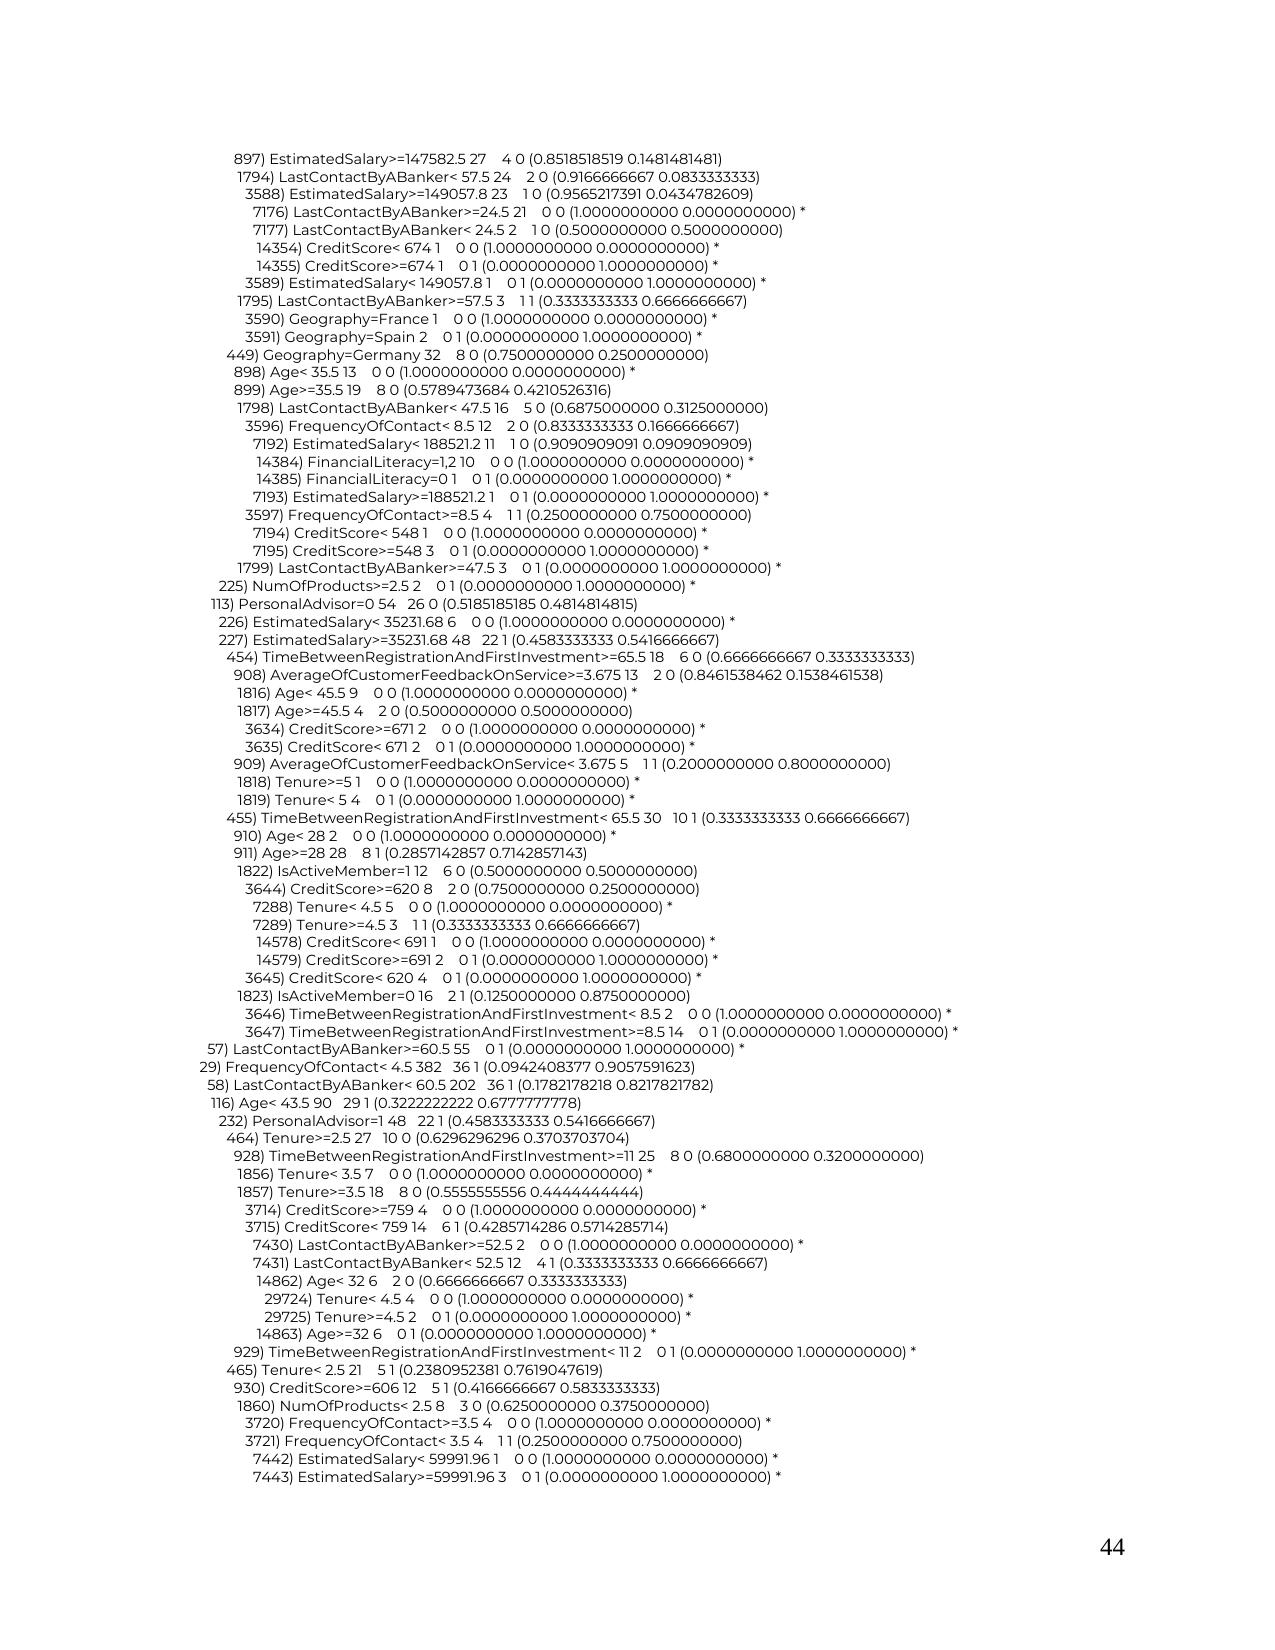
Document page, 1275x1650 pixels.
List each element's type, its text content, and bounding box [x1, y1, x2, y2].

text 7176) LastContactByABanker>=24.5 21 0 0 (1.0000000000 0.0000000000) * [150, 203, 1125, 221]
text 1823) IsActiveMember=0 16 2 1 (0.1250000000 0.8750000000) [150, 987, 1125, 1005]
text 14385) FinancialLiteracy=0 1 0 1 (0.0000000000 1.0000000000) * [150, 471, 1125, 488]
text 14355) CreditScore>=674 1 0 1 (0.0000000000 1.0000000000) * [150, 257, 1125, 275]
text 57) LastContactByABanker>=60.5 55 0 1 (0.0000000000 1.0000000000) * [150, 1041, 1125, 1058]
text 1798) LastContactByABanker< 47.5 16 5 0 (0.6875000000 0.3125000000) [150, 399, 1125, 417]
text 928) TimeBetweenRegistrationAndFirstInvestment>=11 25 8 0 (0.6800000000 0.3200000000) [150, 1147, 1125, 1165]
text 3589) EstimatedSalary< 149057.8 1 0 1 (0.0000000000 1.0000000000) * [150, 275, 1125, 292]
text 3597) FrequencyOfContact>=8.5 4 1 1 (0.2500000000 0.7500000000) [150, 506, 1125, 524]
text 910) Age< 28 2 0 0 (1.0000000000 0.0000000000) * [150, 827, 1125, 845]
text 3720) FrequencyOfContact>=3.5 4 0 0 (1.0000000000 0.0000000000) * [150, 1415, 1125, 1432]
text 14579) CreditScore>=691 2 0 1 (0.0000000000 1.0000000000) * [150, 952, 1125, 969]
text 3721) FrequencyOfContact< 3.5 4 1 1 (0.2500000000 0.7500000000) [150, 1432, 1125, 1450]
text 1817) Age>=45.5 4 2 0 (0.5000000000 0.5000000000) [150, 702, 1125, 720]
text 7177) LastContactByABanker< 24.5 2 1 0 (0.5000000000 0.5000000000) [150, 221, 1125, 239]
text 1822) IsActiveMember=1 12 6 0 (0.5000000000 0.5000000000) [150, 862, 1125, 880]
text 29725) Tenure>=4.5 2 0 1 (0.0000000000 1.0000000000) * [150, 1308, 1125, 1326]
text 3588) EstimatedSalary>=149057.8 23 1 0 (0.9565217391 0.0434782609) [150, 186, 1125, 203]
text 1818) Tenure>=5 1 0 0 (1.0000000000 0.0000000000) * [150, 773, 1125, 791]
text 464) Tenure>=2.5 27 10 0 (0.6296296296 0.3703703704) [150, 1130, 1125, 1147]
text 116) Age< 43.5 90 29 1 (0.3222222222 0.6777777778) [150, 1094, 1125, 1112]
text 897) EstimatedSalary>=147582.5 27 4 0 (0.8518518519 0.1481481481) [150, 150, 1125, 168]
text 465) Tenure< 2.5 21 5 1 (0.2380952381 0.7619047619) [150, 1361, 1125, 1379]
text 3635) CreditScore< 671 2 0 1 (0.0000000000 1.0000000000) * [150, 738, 1125, 756]
text 1857) Tenure>=3.5 18 8 0 (0.5555555556 0.4444444444) [150, 1183, 1125, 1201]
text 14384) FinancialLiteracy=1,2 10 0 0 (1.0000000000 0.0000000000) * [150, 453, 1125, 471]
text 1794) LastContactByABanker< 57.5 24 2 0 (0.9166666667 0.0833333333) [150, 168, 1125, 186]
text 58) LastContactByABanker< 60.5 202 36 1 (0.1782178218 0.8217821782) [150, 1076, 1125, 1094]
text 227) EstimatedSalary>=35231.68 48 22 1 (0.4583333333 0.5416666667) [150, 631, 1125, 649]
text 449) Geography=Germany 32 8 0 (0.7500000000 0.2500000000) [150, 346, 1125, 364]
text 3645) CreditScore< 620 4 0 1 (0.0000000000 1.0000000000) * [150, 969, 1125, 987]
text 3646) TimeBetweenRegistrationAndFirstInvestment< 8.5 2 0 0 (1.0000000000 0.0000000000) * [150, 1005, 1125, 1023]
text 930) CreditScore>=606 12 5 1 (0.4166666667 0.5833333333) [150, 1379, 1125, 1397]
text 29) FrequencyOfContact< 4.5 382 36 1 (0.0942408377 0.9057591623) [150, 1058, 1125, 1076]
text 113) PersonalAdvisor=0 54 26 0 (0.5185185185 0.4814814815) [150, 595, 1125, 613]
text 908) AverageOfCustomerFeedbackOnService>=3.675 13 2 0 (0.8461538462 0.1538461538) [150, 667, 1125, 684]
text 29724) Tenure< 4.5 4 0 0 (1.0000000000 0.0000000000) * [150, 1290, 1125, 1308]
text 7431) LastContactByABanker< 52.5 12 4 1 (0.3333333333 0.6666666667) [150, 1254, 1125, 1272]
text 3591) Geography=Spain 2 0 1 (0.0000000000 1.0000000000) * [150, 328, 1125, 346]
text 14862) Age< 32 6 2 0 (0.6666666667 0.3333333333) [150, 1272, 1125, 1290]
text 7430) LastContactByABanker>=52.5 2 0 0 (1.0000000000 0.0000000000) * [150, 1237, 1125, 1254]
text 454) TimeBetweenRegistrationAndFirstInvestment>=65.5 18 6 0 (0.6666666667 0.3333333333) [150, 649, 1125, 667]
text 3715) CreditScore< 759 14 6 1 (0.4285714286 0.5714285714) [150, 1219, 1125, 1237]
text 3596) FrequencyOfContact< 8.5 12 2 0 (0.8333333333 0.1666666667) [150, 417, 1125, 435]
text 14354) CreditScore< 674 1 0 0 (1.0000000000 0.0000000000) * [150, 239, 1125, 257]
text 3634) CreditScore>=671 2 0 0 (1.0000000000 0.0000000000) * [150, 720, 1125, 738]
text 226) EstimatedSalary< 35231.68 6 0 0 (1.0000000000 0.0000000000) * [150, 613, 1125, 631]
text 7288) Tenure< 4.5 5 0 0 (1.0000000000 0.0000000000) * [150, 898, 1125, 916]
text 7194) CreditScore< 548 1 0 0 (1.0000000000 0.0000000000) * [150, 524, 1125, 542]
text 929) TimeBetweenRegistrationAndFirstInvestment< 11 2 0 1 (0.0000000000 1.0000000000) * [150, 1343, 1125, 1361]
text 7442) EstimatedSalary< 59991.96 1 0 0 (1.0000000000 0.0000000000) * [150, 1450, 1125, 1468]
text 3647) TimeBetweenRegistrationAndFirstInvestment>=8.5 14 0 1 (0.0000000000 1.0000000000) * [150, 1023, 1125, 1041]
text 7443) EstimatedSalary>=59991.96 3 0 1 (0.0000000000 1.0000000000) * [150, 1468, 1125, 1486]
text 1819) Tenure< 5 4 0 1 (0.0000000000 1.0000000000) * [150, 791, 1125, 809]
text 7193) EstimatedSalary>=188521.2 1 0 1 (0.0000000000 1.0000000000) * [150, 488, 1125, 506]
text 14863) Age>=32 6 0 1 (0.0000000000 1.0000000000) * [150, 1326, 1125, 1343]
text 899) Age>=35.5 19 8 0 (0.5789473684 0.4210526316) [150, 382, 1125, 399]
text 1795) LastContactByABanker>=57.5 3 1 1 (0.3333333333 0.6666666667) [150, 292, 1125, 310]
text 911) Age>=28 28 8 1 (0.2857142857 0.7142857143) [150, 845, 1125, 862]
text 7195) CreditScore>=548 3 0 1 (0.0000000000 1.0000000000) * [150, 542, 1125, 560]
text 909) AverageOfCustomerFeedbackOnService< 3.675 5 1 1 (0.2000000000 0.8000000000) [150, 756, 1125, 773]
text 1816) Age< 45.5 9 0 0 (1.0000000000 0.0000000000) * [150, 684, 1125, 702]
text 232) PersonalAdvisor=1 48 22 1 (0.4583333333 0.5416666667) [150, 1112, 1125, 1130]
text 7289) Tenure>=4.5 3 1 1 (0.3333333333 0.6666666667) [150, 916, 1125, 934]
text 1799) LastContactByABanker>=47.5 3 0 1 (0.0000000000 1.0000000000) * [150, 560, 1125, 577]
text 3714) CreditScore>=759 4 0 0 (1.0000000000 0.0000000000) * [150, 1201, 1125, 1219]
text 225) NumOfProducts>=2.5 2 0 1 (0.0000000000 1.0000000000) * [150, 577, 1125, 595]
text 1860) NumOfProducts< 2.5 8 3 0 (0.6250000000 0.3750000000) [150, 1397, 1125, 1415]
text 1856) Tenure< 3.5 7 0 0 (1.0000000000 0.0000000000) * [150, 1165, 1125, 1183]
text 14578) CreditScore< 691 1 0 0 (1.0000000000 0.0000000000) * [150, 934, 1125, 952]
text 898) Age< 35.5 13 0 0 (1.0000000000 0.0000000000) * [150, 364, 1125, 382]
text 7192) EstimatedSalary< 188521.2 11 1 0 (0.9090909091 0.0909090909) [150, 435, 1125, 453]
text 3644) CreditScore>=620 8 2 0 (0.7500000000 0.2500000000) [150, 880, 1125, 898]
text 455) TimeBetweenRegistrationAndFirstInvestment< 65.5 30 10 1 (0.3333333333 0.6666666667) [150, 809, 1125, 827]
text 3590) Geography=France 1 0 0 (1.0000000000 0.0000000000) * [150, 310, 1125, 328]
